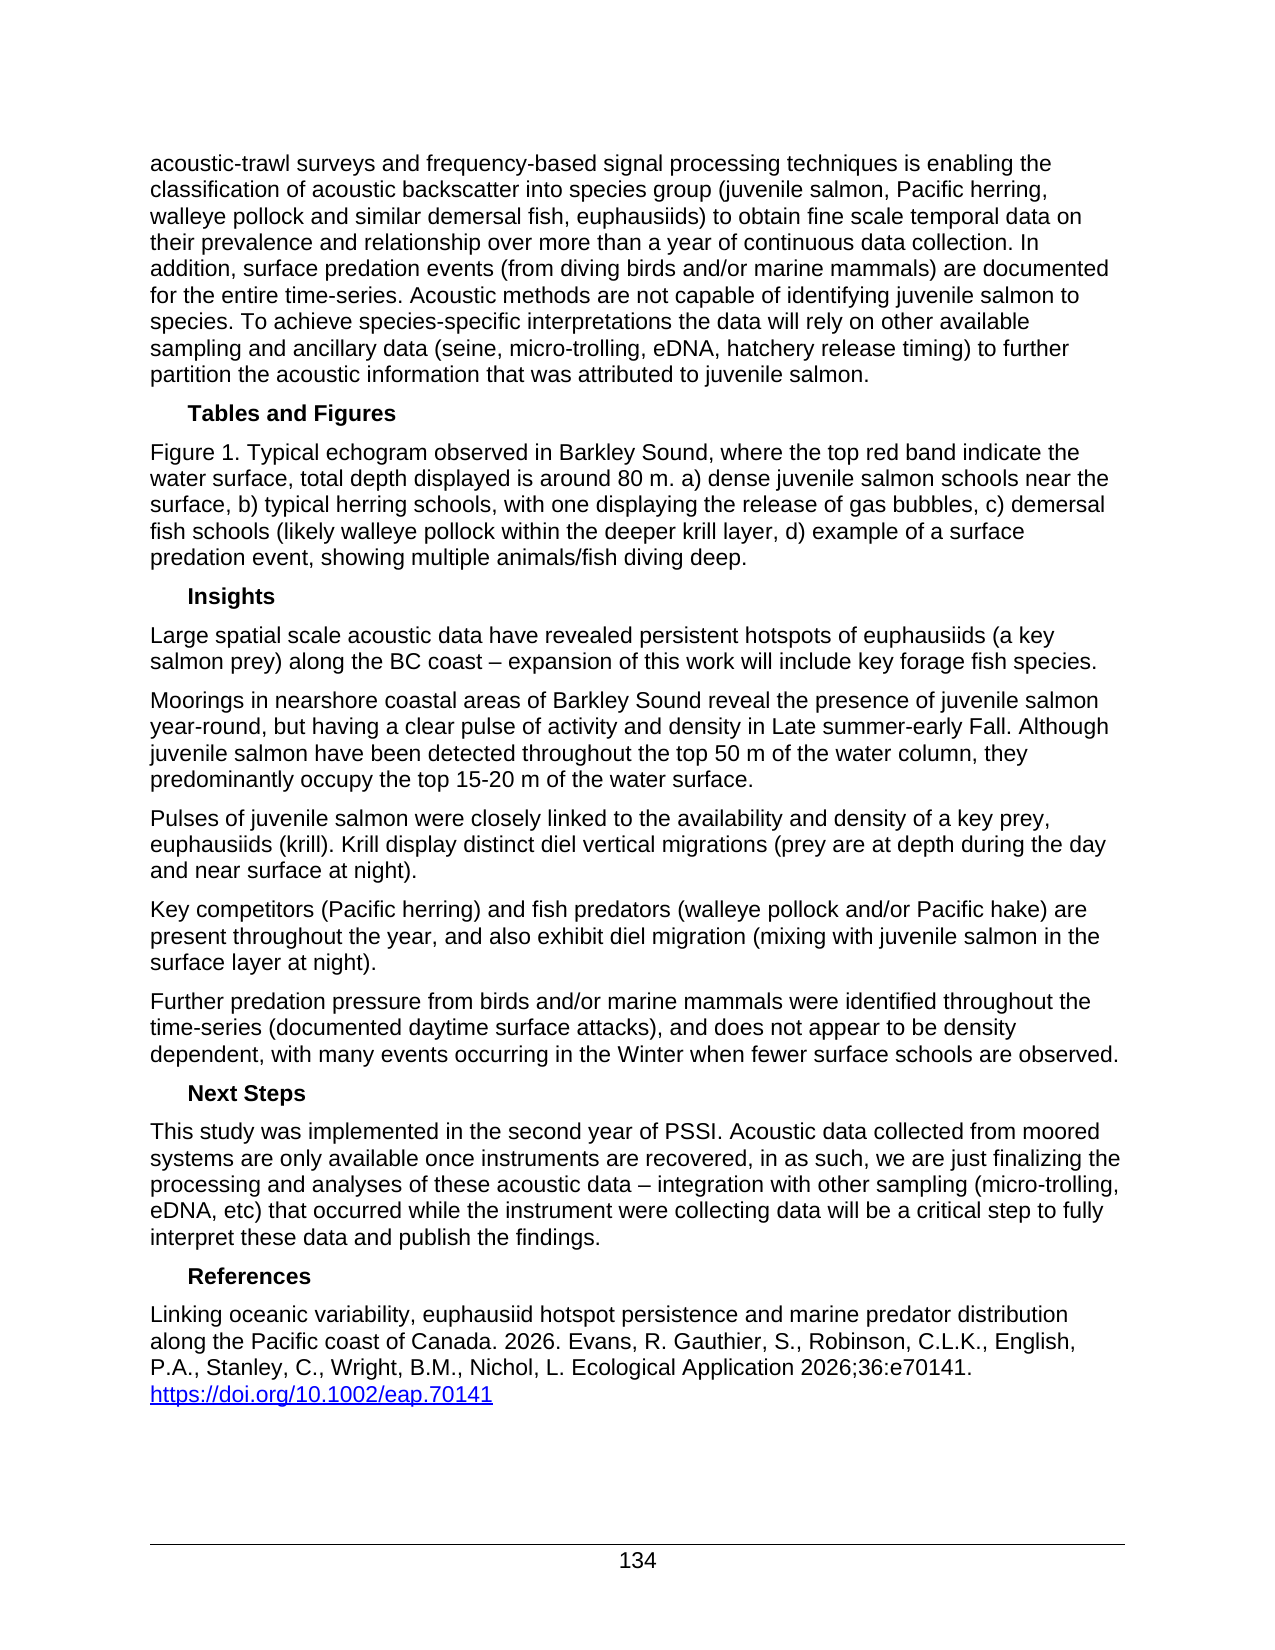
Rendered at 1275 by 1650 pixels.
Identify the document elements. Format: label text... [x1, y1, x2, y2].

text Figure 1. Typical echogram observed in Barkley Sound, where the top red band indicate the water surface, total depth displayed is around 80 m. a) dense juvenile salmon schools near the surface, b) typical herring schools, with one displaying the release of gas bubbles, c) demersal fish schools (likely walleye pollock within the deeper krill layer, d) example of a surface predation event, showing multiple animals/fish diving deep. [150, 438, 1125, 570]
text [150, 150, 1125, 387]
text This study was implemented in the second year of PSSI. Acoustic data collected from moored systems are only available once instruments are recovered, in as such, we are just finalizing the processing and analyses of these acoustic data – integration with other sampling (micro-trolling, eDNA, etc) that occurred while the instrument were collecting data will be a critical step to fully interpret these data and publish the findings. [150, 1118, 1125, 1250]
text Pulses of juvenile salmon were closely linked to the availability and density of a key prey, euphausiids (krill). Krill display distinct diel vertical migrations (prey are at depth during the day and near surface at night). [150, 805, 1125, 884]
subtitle Next Steps [187, 1079, 1125, 1106]
text Linking oceanic variability, euphausiid hotspot persistence and marine predator distribution along the Pacific coast of Canada. 2026. Evans, R. Gauthier, S., Robinson, C.L.K., English, P.A., Stanley, C., Wright, B.M., Nichol, L. Ecological Application 2026;36:e70141. https://doi.org/10.1002/eap.70141 [150, 1301, 1125, 1407]
subtitle Insights [187, 583, 1125, 609]
text Further predation pressure from birds and/or marine mammals were identified throughout the time-series (documented daytime surface attacks), and does not appear to be density dependent, with many events occurring in the Winter when fewer surface schools are observed. [150, 988, 1125, 1067]
text Moorings in nearshore coastal areas of Barkley Sound reveal the presence of juvenile salmon year-round, but having a clear pulse of activity and density in Late summer-early Fall. Although juvenile salmon have been detected throughout the top 50 m of the water column, they predominantly occupy the top 15-20 m of the water surface. [150, 687, 1125, 792]
subtitle Tables and Figures [187, 400, 1125, 426]
subtitle References [187, 1263, 1125, 1289]
text Key competitors (Pacific herring) and fish predators (walleye pollock and/or Pacific hake) are present throughout the year, and also exhibit diel migration (mixing with juvenile salmon in the surface layer at night). [150, 896, 1125, 975]
text Large spatial scale acoustic data have revealed persistent hotspots of euphausiids (a key salmon prey) along the BC coast – expansion of this work will include key forage fish species. [150, 622, 1125, 674]
